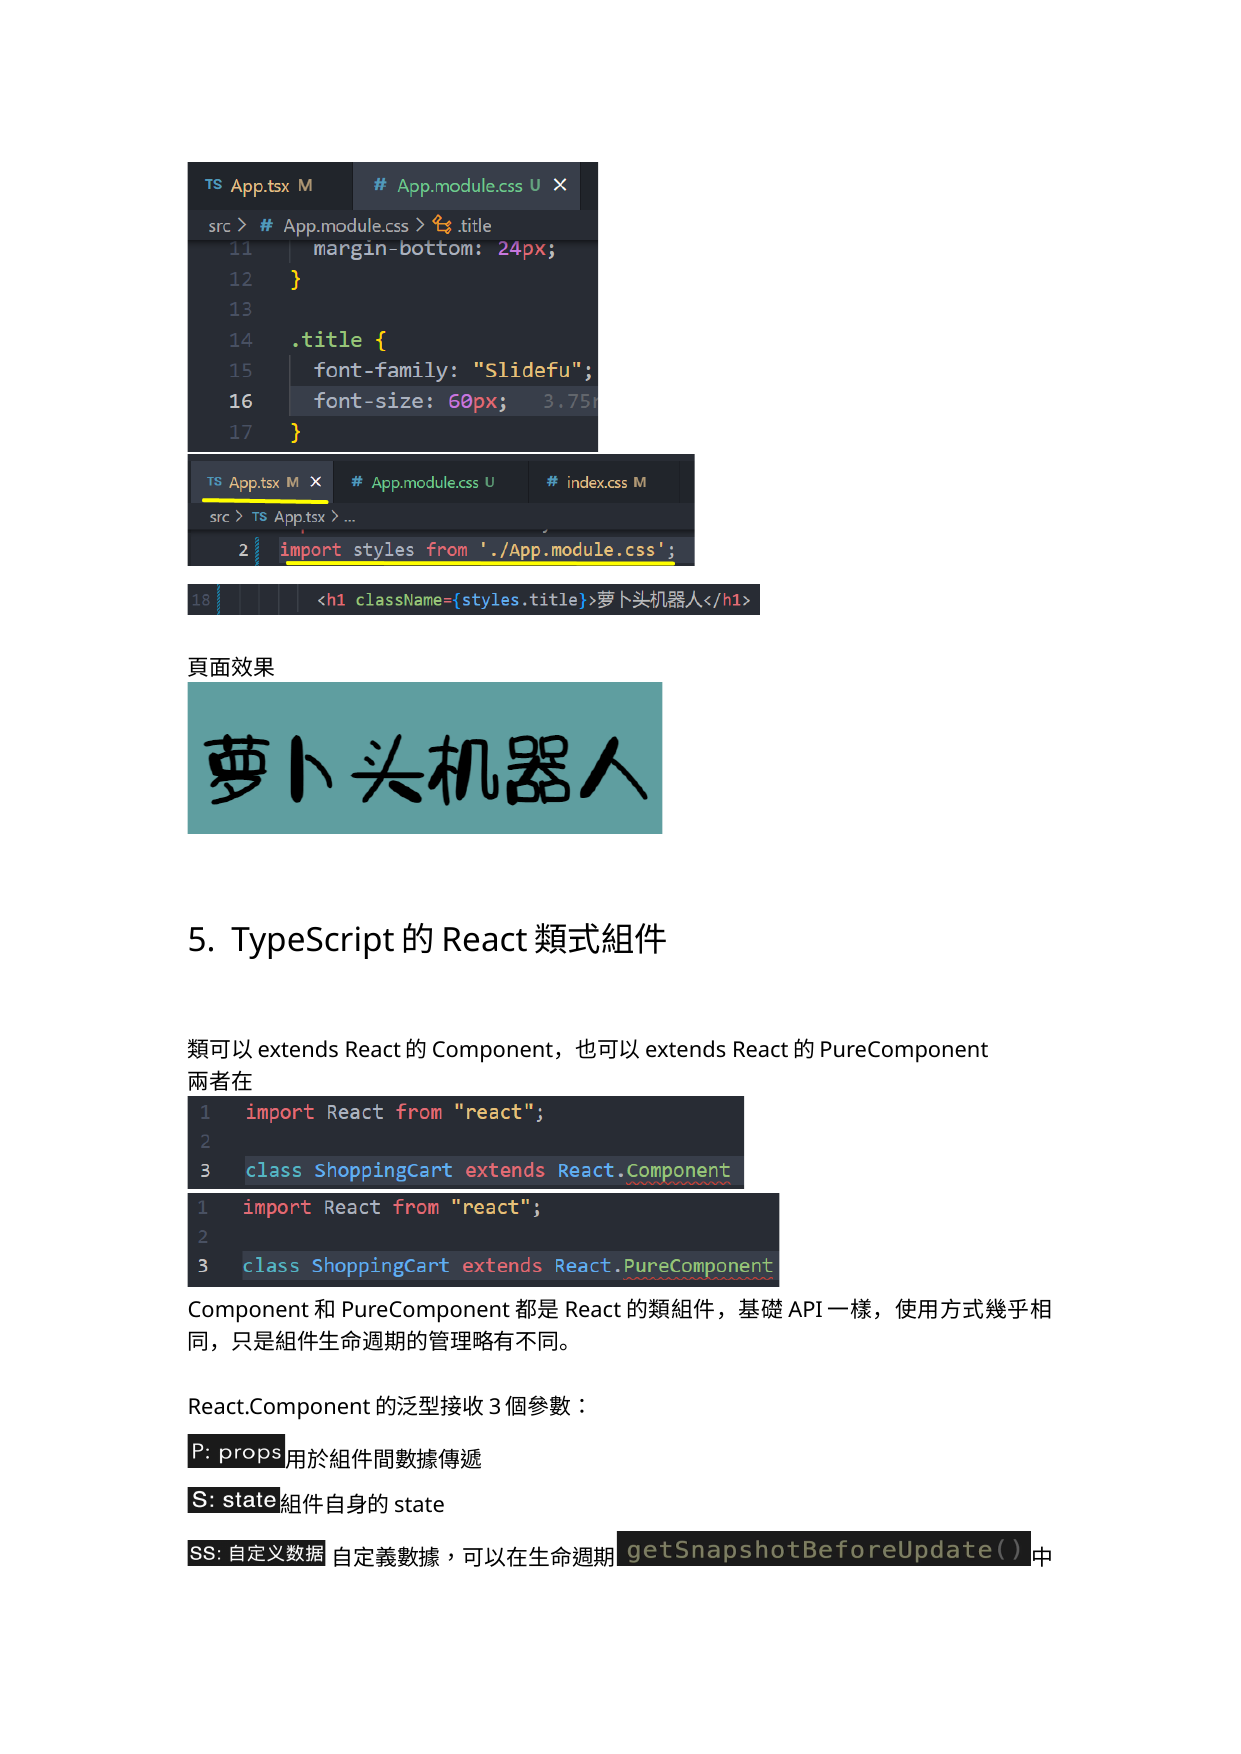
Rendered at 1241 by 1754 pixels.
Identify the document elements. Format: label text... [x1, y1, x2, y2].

picture [187, 584, 760, 615]
text 兩者在 [187, 1064, 1053, 1096]
picture [187, 162, 599, 452]
text 組件自身的state [187, 1486, 1053, 1519]
picture [616, 1531, 1031, 1566]
picture [187, 1540, 326, 1566]
picture [187, 454, 695, 566]
subtitle TypeScript的React類式組件 [187, 904, 1053, 969]
picture [187, 1434, 286, 1468]
text Component和PureComponent都是React的類組件，基礎API一樣，使用方式幾乎相同，只是組件生命週期的管理略有不同。 [187, 1291, 1053, 1356]
picture [187, 1193, 780, 1287]
text 類可以extends React的Component，也可以extends React的PureComponent [187, 1031, 1053, 1064]
picture [187, 1487, 281, 1513]
text 頁面效果 [187, 649, 1053, 682]
text React.Component的泛型接收3個參數： [187, 1389, 1053, 1421]
picture [187, 682, 663, 834]
text 用於組件間數據傳遞 [187, 1421, 1053, 1486]
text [187, 1519, 1053, 1584]
picture [187, 1096, 745, 1189]
